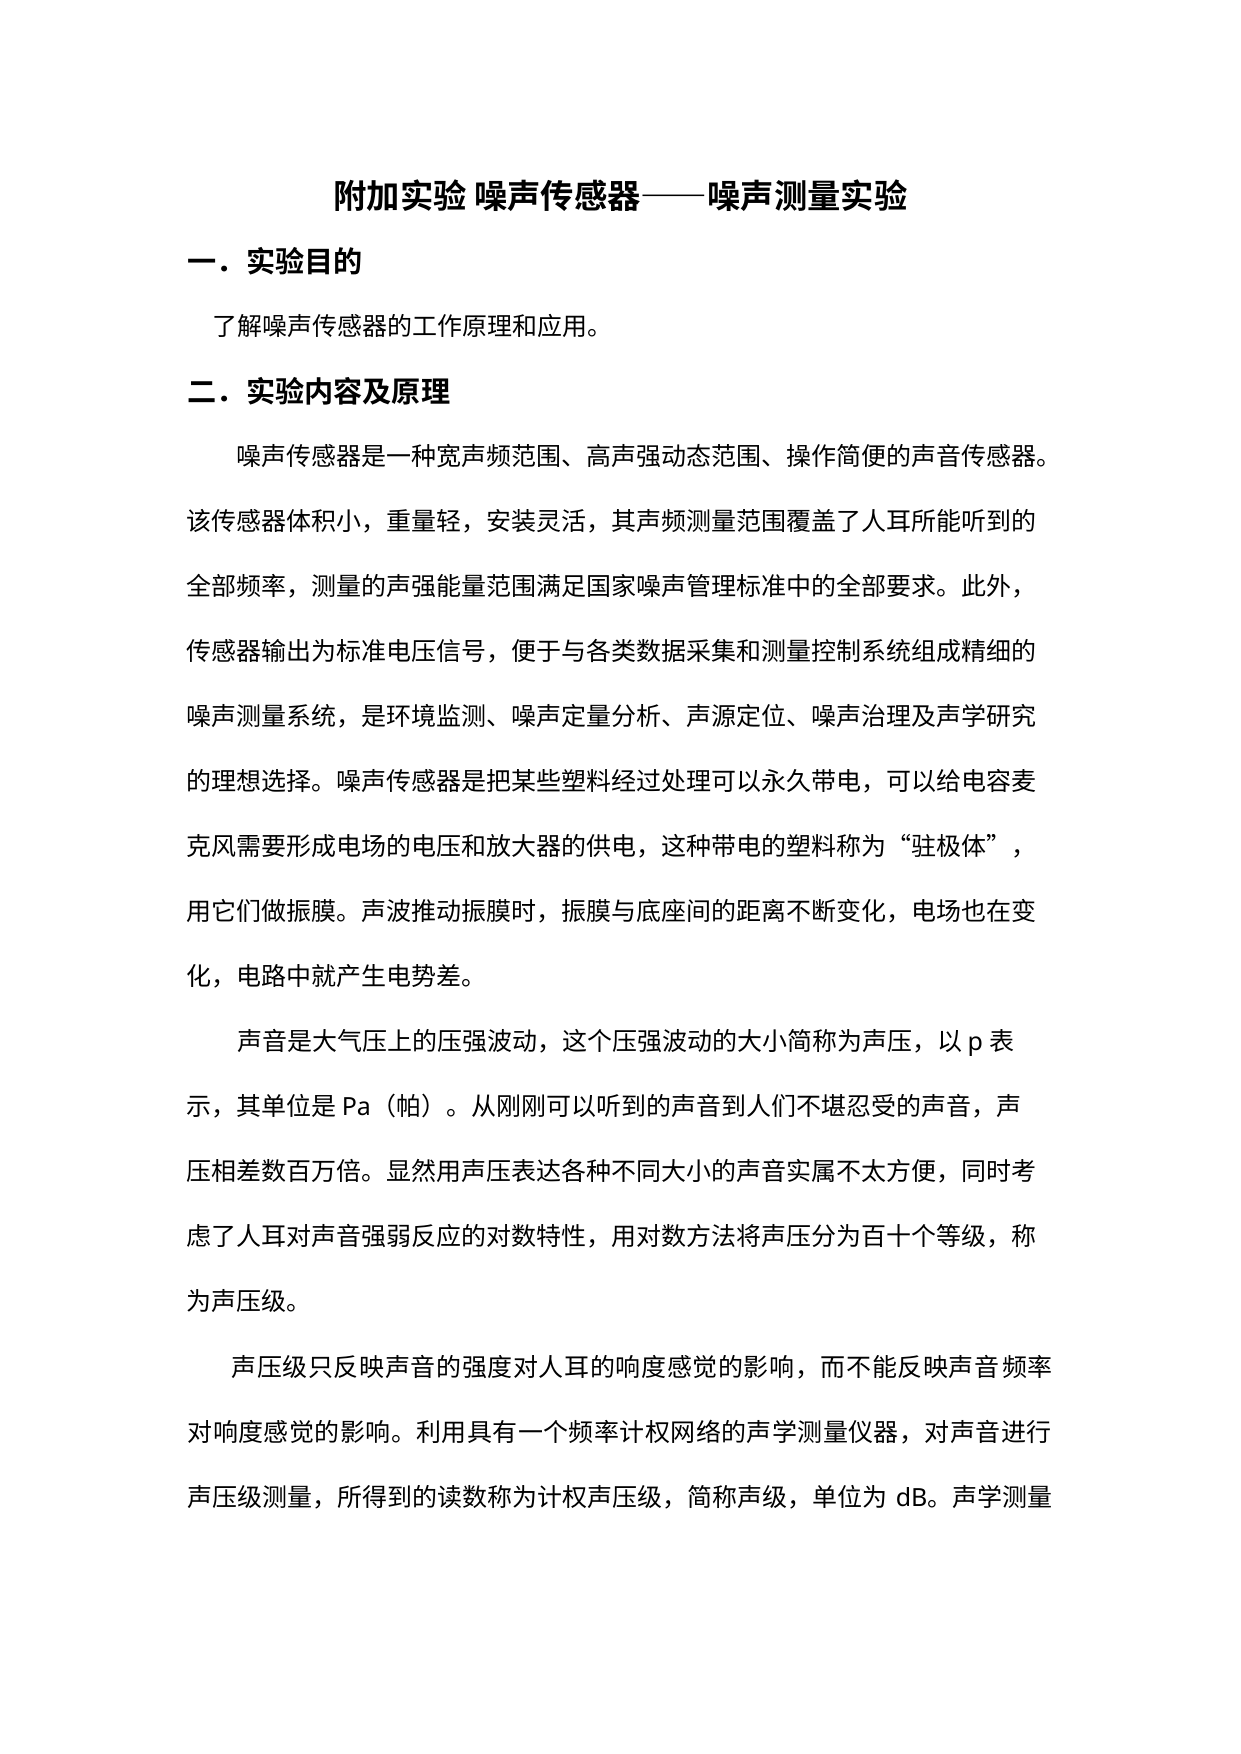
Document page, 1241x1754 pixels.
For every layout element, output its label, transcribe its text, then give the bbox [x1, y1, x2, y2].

text 噪声传感器是一种宽声频范围、高声强动态范围、操作简便的声音传感器。该传感器体积小，重量轻，安装灵活，其声频测量范围覆盖了人耳所能听到的全部频率，测量的声强能量范围满足国家噪声管理标准中的全部要求。此外，传感器输出为标准电压信号，便于与各类数据采集和测量控制系统组成精细的噪声测量系统，是环境监测、噪声定量分析、声源定位、噪声治理及声学研究的理想选择。噪声传感器是把某些塑料经过处理可以永久带电，可以给电容麦克风需要形成电场的电压和放大器的供电，这种带电的塑料称为“驻极体”，用它们做振膜。声波推动振膜时，振膜与底座间的距离不断变化，电场也在变化，电路中就产生电势差。 [186, 422, 1037, 1007]
text 声音是大气压上的压强波动，这个压强波动的大小简称为声压，以 p 表示，其单位是 Pa（帕）。从刚刚可以听到的声音到人们不堪忍受的声音，声压相差数百万倍。显然用声压表达各种不同大小的声音实属不太方便，同时考虑了人耳对声音强弱反应的对数特性，用对数方法将声压分为百十个等级，称为声压级。 [186, 1007, 1037, 1332]
list 了解噪声传感器的工作原理和应用。 [187, 292, 1053, 357]
text 附加实验 噪声传感器——噪声测量实验 [187, 162, 1053, 227]
list 实验目的 [187, 227, 1053, 292]
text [187, 1333, 1053, 1528]
list 实验内容及原理 [187, 357, 1053, 422]
